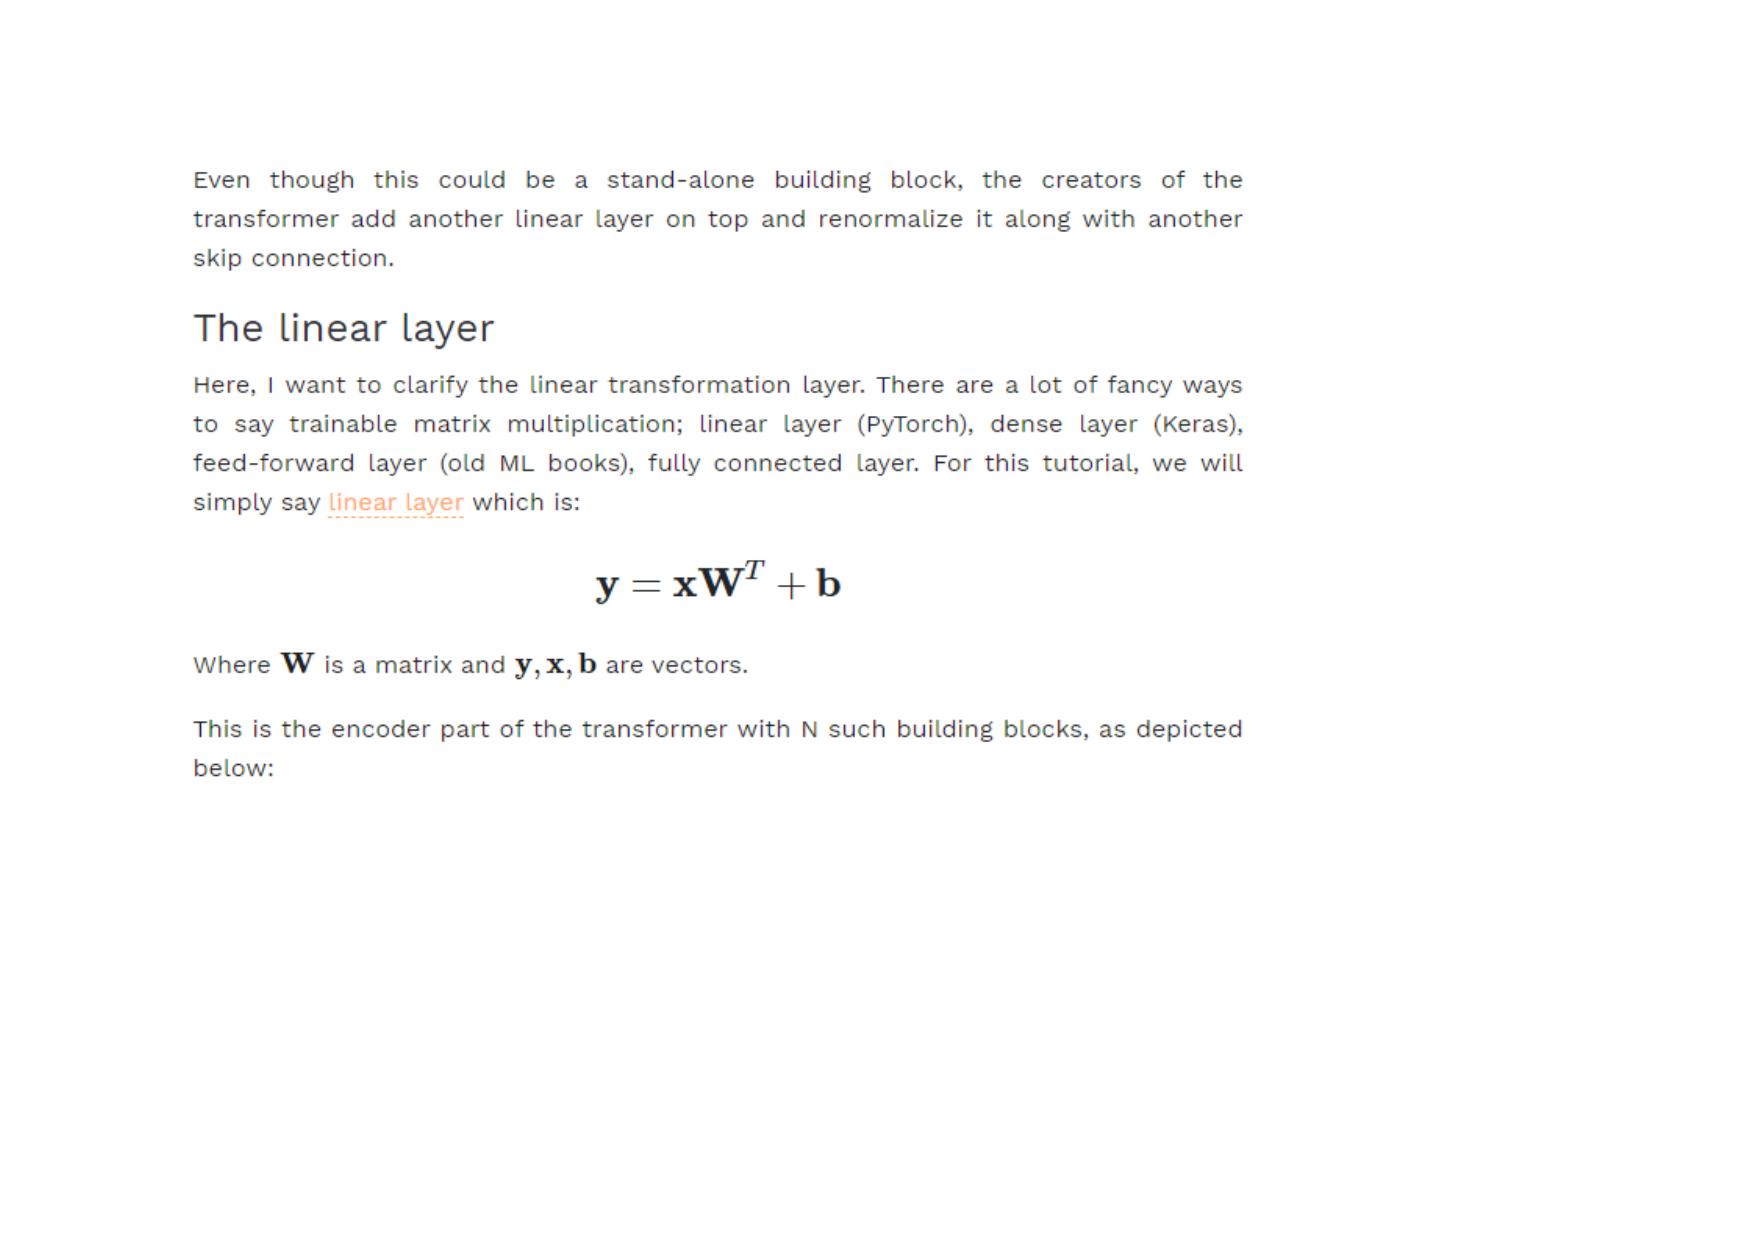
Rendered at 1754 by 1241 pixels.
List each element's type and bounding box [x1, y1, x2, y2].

picture [150, 150, 1302, 789]
